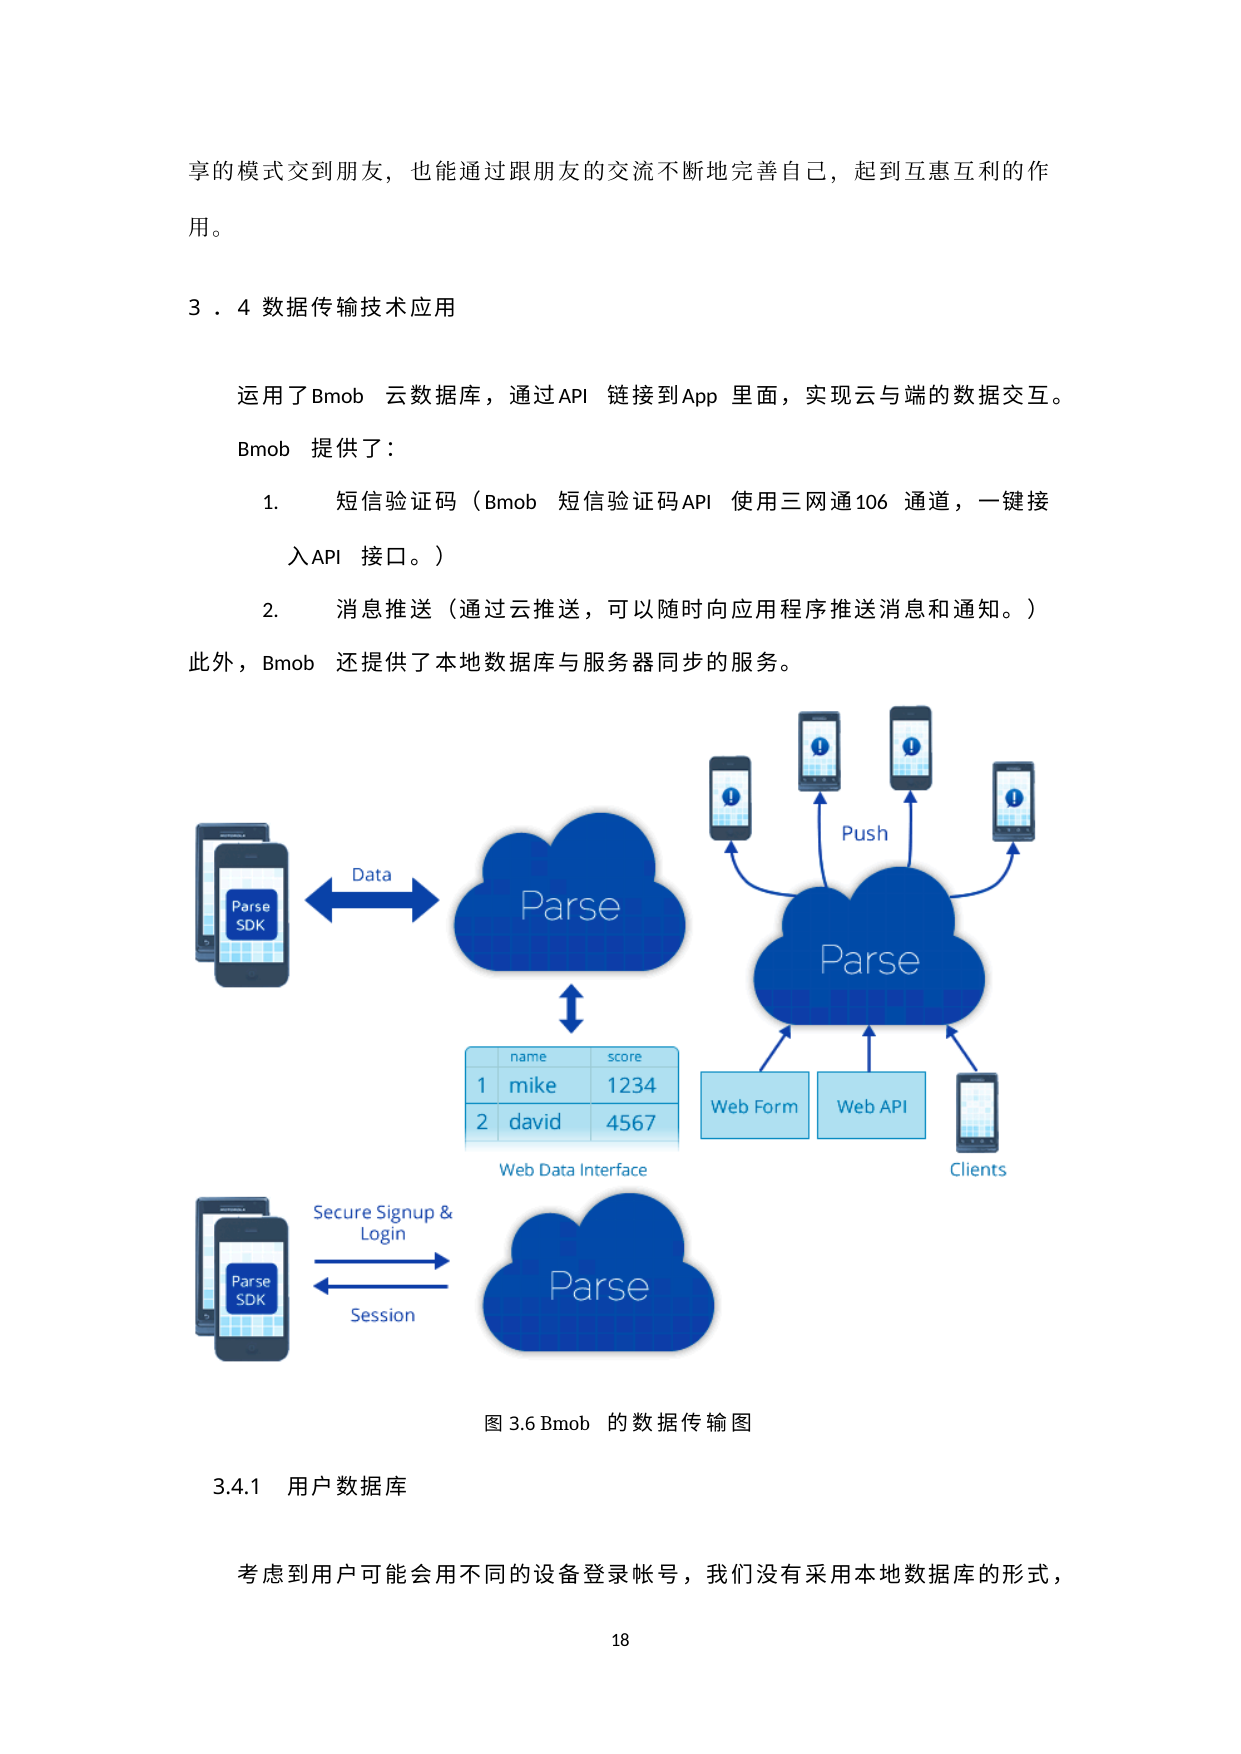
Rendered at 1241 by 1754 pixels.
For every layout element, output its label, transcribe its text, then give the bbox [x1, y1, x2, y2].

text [188, 152, 1052, 245]
picture [188, 695, 1054, 1369]
list 消息推送（通过云推送，可以随时向应用程序推送消息和通知。） [238, 590, 1052, 627]
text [188, 1554, 1052, 1591]
subtitle 3．4 数据传输技术应用 [188, 287, 1052, 325]
text Bmob提供了： [188, 428, 1052, 465]
text 运用了Bmob云数据库，通过API链接到App里面，实现云与端的数据交互。 [188, 375, 1052, 412]
list 短信验证码（Bmob短信验证码API使用三网通106通道，一键接入API接口。） [238, 481, 1052, 574]
subtitle 3.4.1 用户数据库 [188, 1467, 1052, 1504]
text 此外，Bmob还提供了本地数据库与服务器同步的服务。 [188, 643, 1052, 680]
text 图3.6 Bmob的数据传输图 [188, 1402, 1052, 1439]
